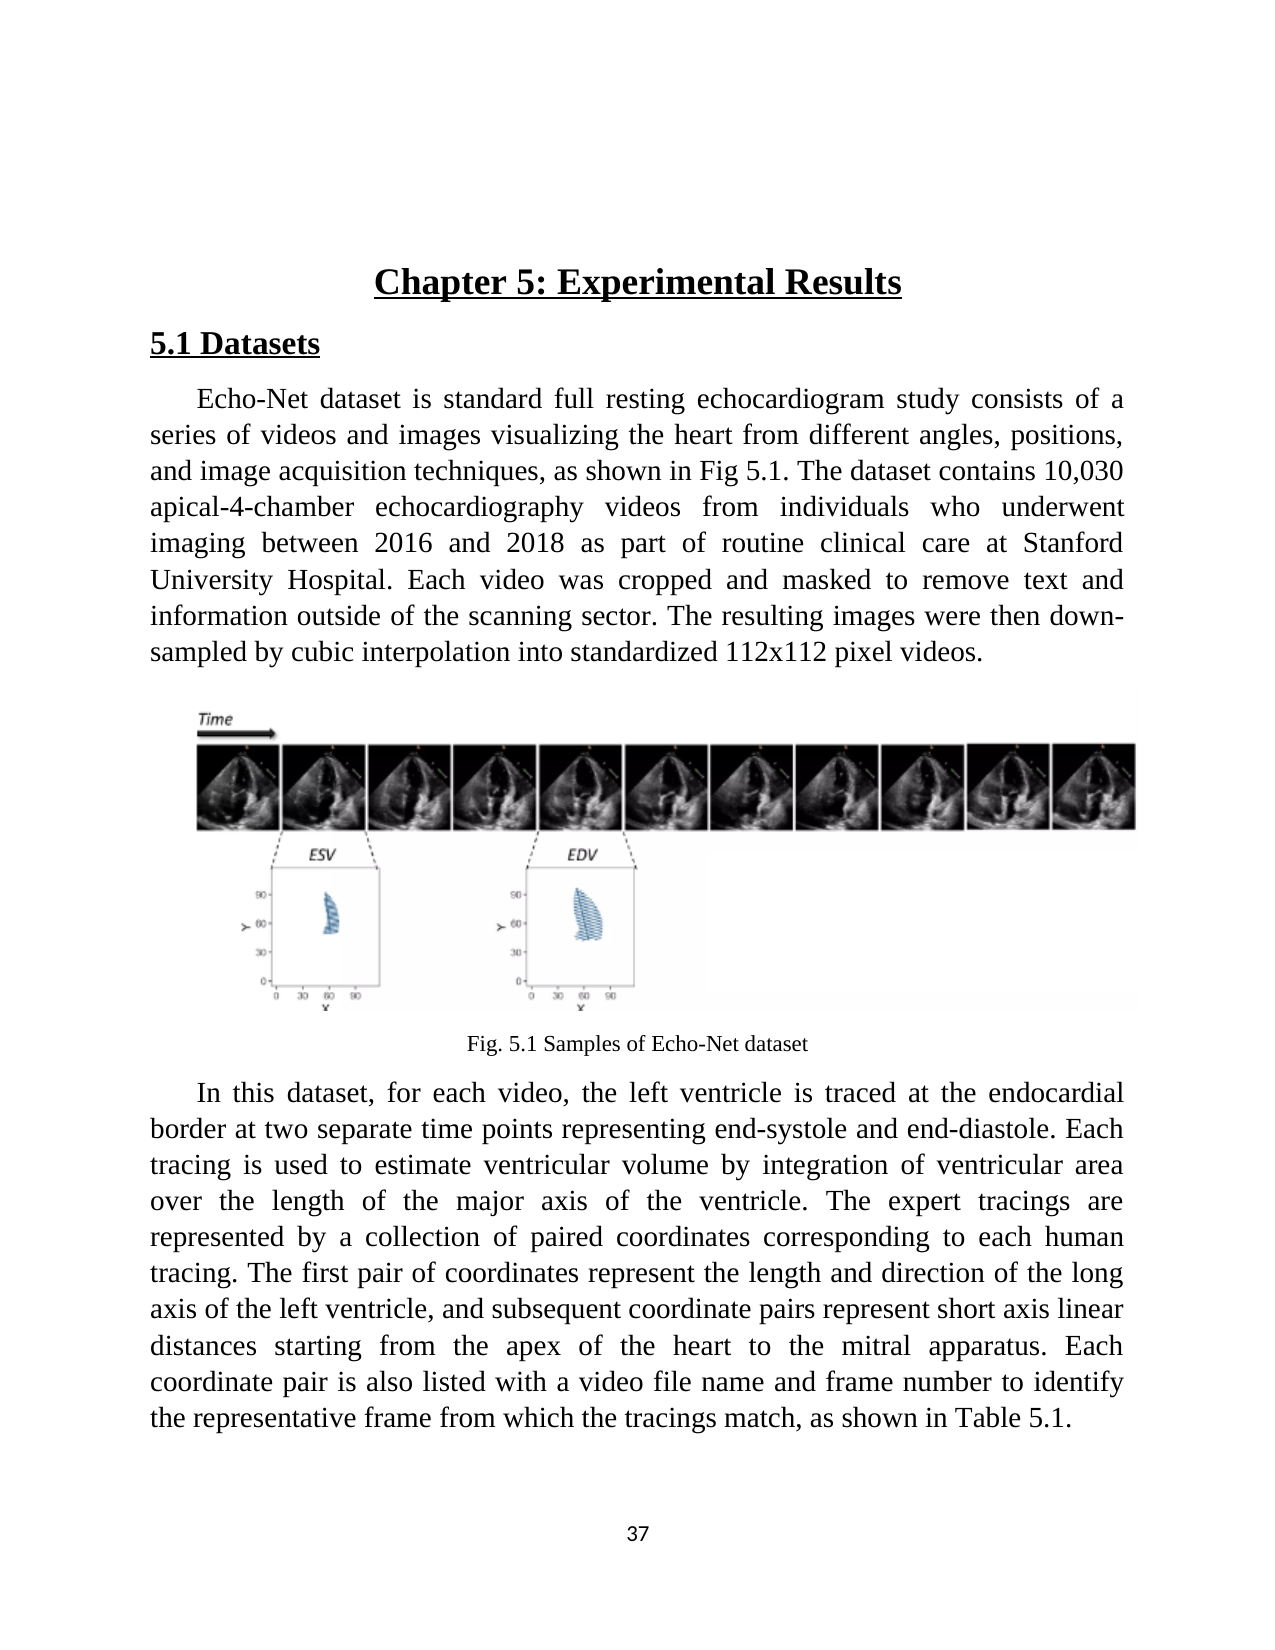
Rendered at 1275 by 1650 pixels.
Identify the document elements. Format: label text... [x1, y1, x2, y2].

text 5.1 Datasets [150, 323, 1125, 361]
text Fig. 5.1 Samples of Echo-Net dataset [150, 1030, 1125, 1056]
picture [196, 686, 1138, 1011]
text Chapter 5: Experimental Results [150, 260, 1125, 303]
text Echo-Net dataset is standard full resting echocardiogram study consists of a series of videos and images visualizing the heart from different angles, positions, and image acquisition techniques, as shown in Fig 5.1. The dataset contains 10,030 apical-4-chamber echocardiography videos from individuals who underwent imaging between 2016 and 2018 as part of routine clinical care at Stanford University Hospital. Each video was cropped and masked to remove text and information outside of the scanning sector. The resulting images were then down-sampled by cubic interpolation into standardized 112x112 pixel videos. [150, 381, 1125, 668]
text In this dataset, for each video, the left ventricle is traced at the endocardial border at two separate time points representing end-systole and end-diastole. Each tracing is used to estimate ventricular volume by integration of ventricular area over the length of the major axis of the ventricle. The expert tracings are represented by a collection of paired coordinates corresponding to each human tracing. The first pair of coordinates represent the length and direction of the long axis of the left ventricle, and subsequent coordinate pairs represent short axis linear distances starting from the apex of the heart to the mitral apparatus. Each coordinate pair is also listed with a video file name and frame number to identify the representative frame from which the tracings match, as shown in Table 5.1. [150, 1075, 1125, 1434]
